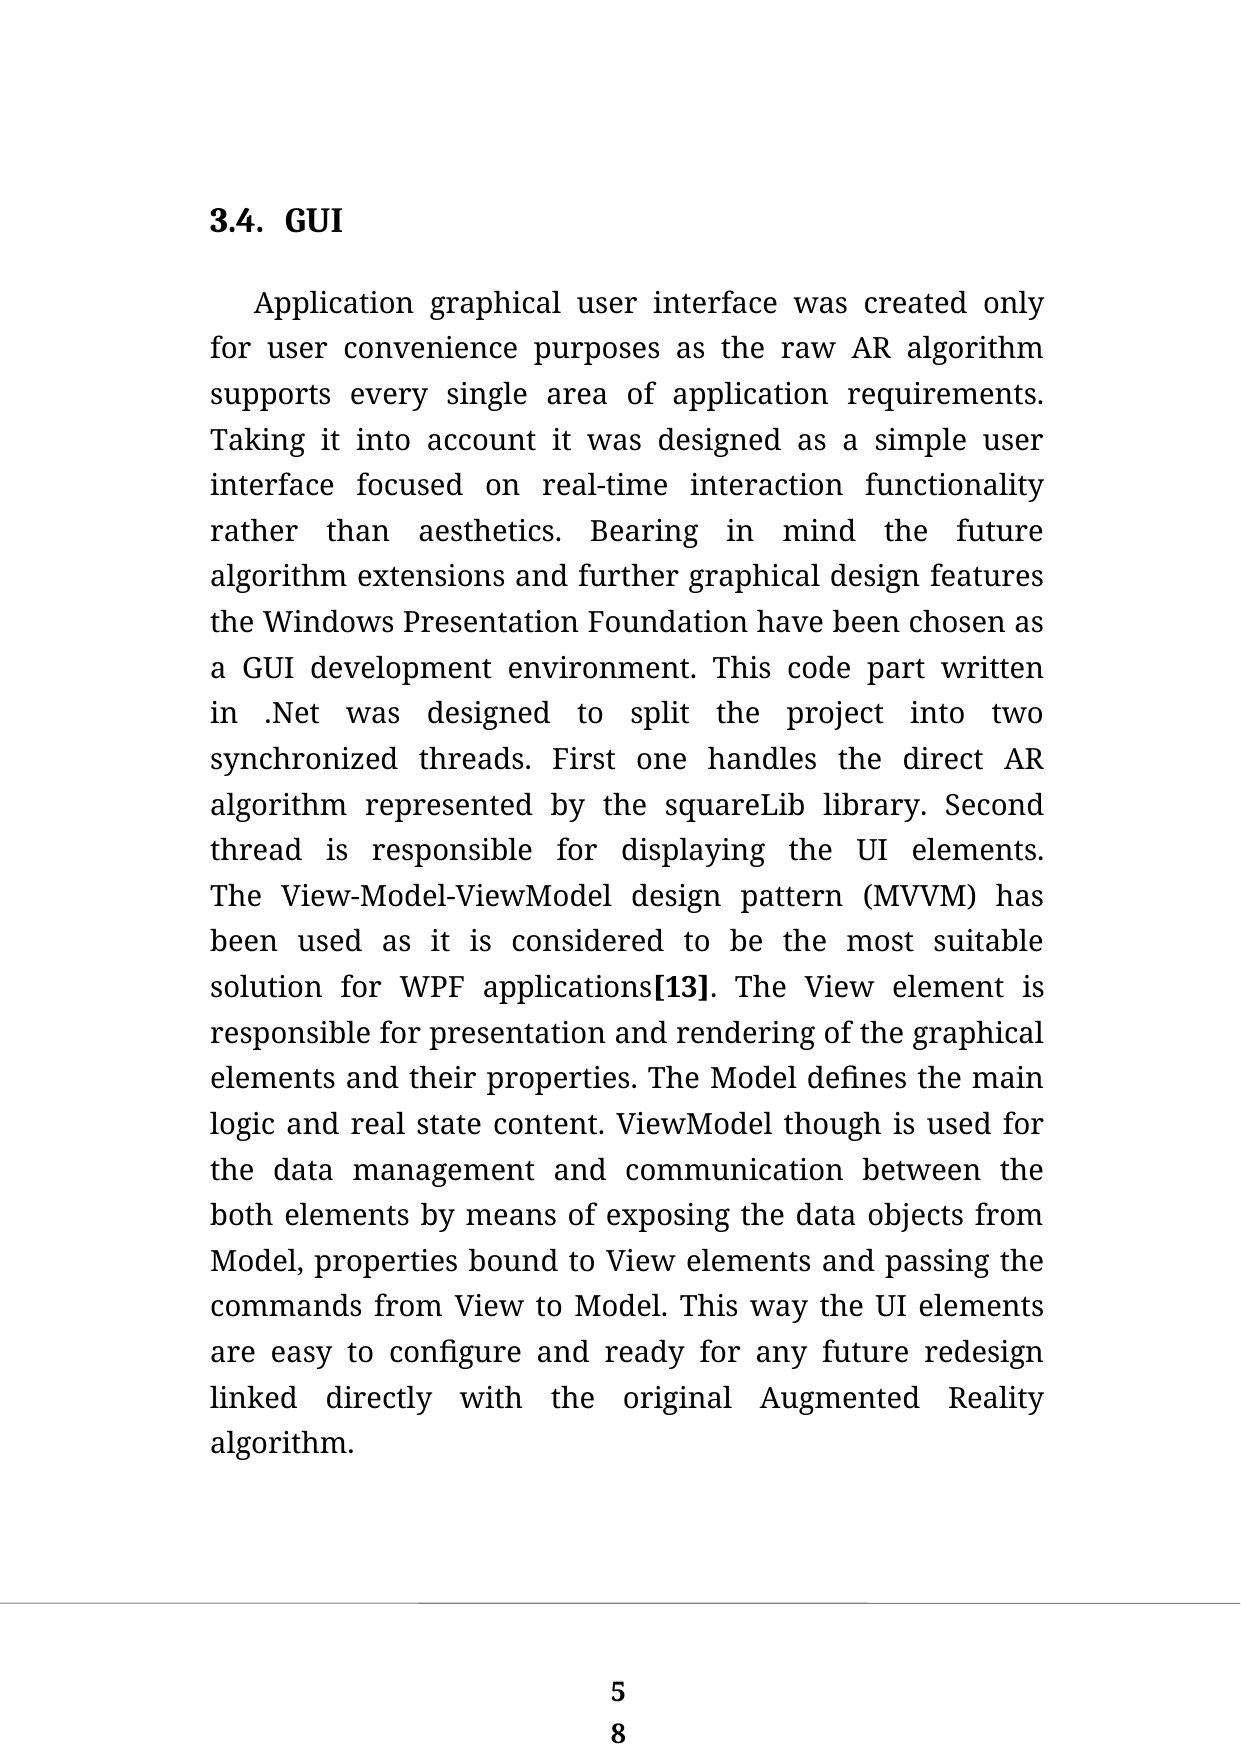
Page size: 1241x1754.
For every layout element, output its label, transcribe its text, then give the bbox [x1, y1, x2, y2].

text Application graphical user interface was created only for user convenience purposes as the raw AR algorithm supports every single area of application requirements. Taking it into account it was designed as a simple user interface focused on real-time interaction functionality rather than aesthetics. Bearing in mind the future algorithm extensions and further graphical design features the Windows Presentation Foundation have been chosen as a GUI development environment. This code part written in .Net was designed to split the project into two synchronized threads. First one handles the direct AR algorithm represented by the squareLib library. Second thread is responsible for displaying the UI elements. The View-Model-ViewModel design pattern (MVVM) has been used as it is considered to be the most suitable solution for WPF applications[13]. The View element is responsible for presentation and rendering of the graphical elements and their properties. The Model defines the main logic and real state content. ViewModel though is used for the data management and communication between the both elements by means of exposing the data objects from Model, properties bound to View elements and passing the commands from View to Model. This way the UI elements are easy to configure and ready for any future redesign linked directly with the original Augmented Reality algorithm. [210, 282, 1045, 1462]
subtitle GUI [210, 201, 1045, 277]
